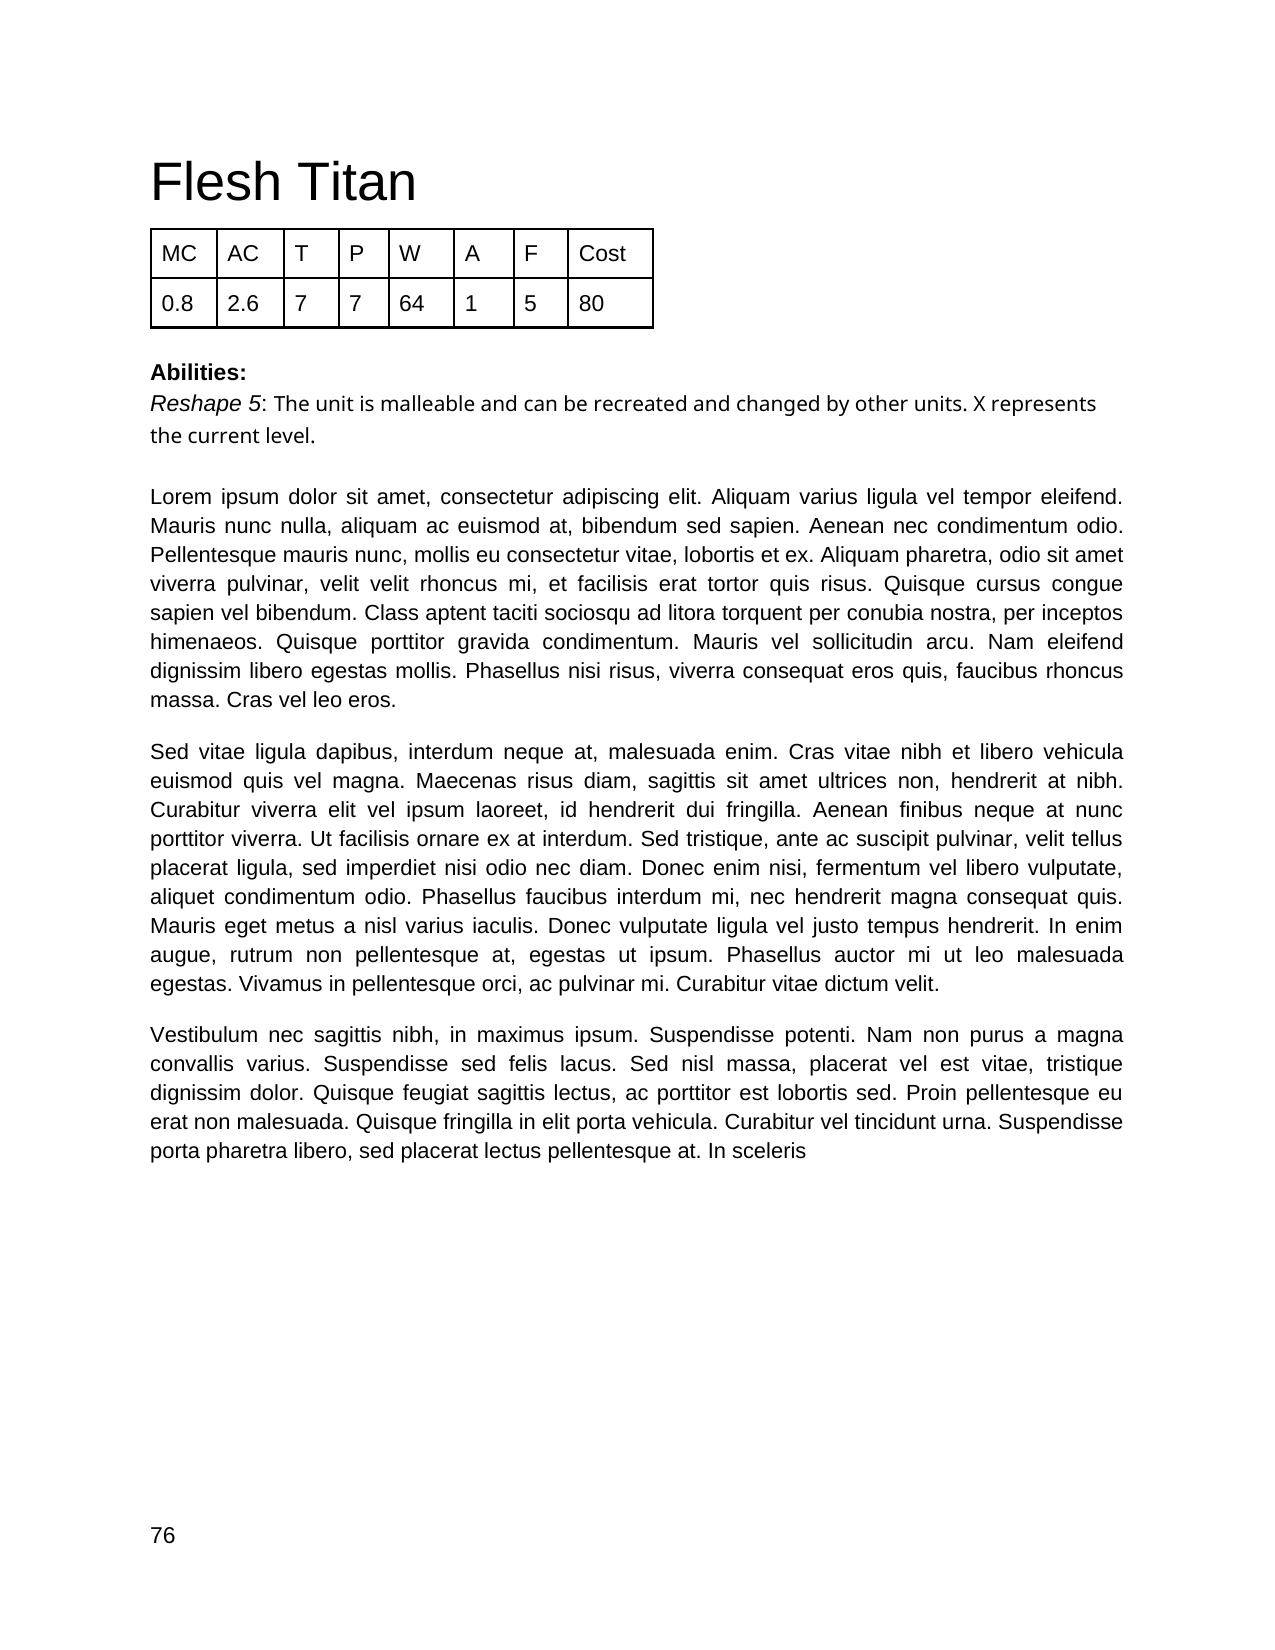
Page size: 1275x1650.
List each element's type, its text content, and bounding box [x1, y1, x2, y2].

table_cell 0.8 [152, 279, 216, 326]
table_header P [340, 230, 388, 277]
table_header AC [218, 230, 283, 277]
table_header F [515, 230, 567, 277]
table_header W [390, 230, 453, 277]
table_header T [285, 230, 338, 277]
table_cell 5 [515, 279, 567, 326]
table_cell 7 [340, 279, 388, 326]
table_cell 64 [390, 279, 453, 326]
table_cell 80 [569, 279, 652, 326]
text Lorem ipsum dolor sit amet, consectetur adipiscing elit. Aliquam varius ligula vel tempor eleifend. Mauris nunc nulla, aliquam ac euismod at, bibendum sed sapien. Aenean nec condimentum odio. Pellentesque mauris nunc, mollis eu consectetur vitae, lobortis et ex. Aliquam pharetra, odio sit amet viverra pulvinar, velit velit rhoncus mi, et facilisis erat tortor quis risus. Quisque cursus congue sapien vel bibendum. Class aptent taciti sociosqu ad litora torquent per conubia nostra, per inceptos himenaeos. Quisque porttitor gravida condimentum. Mauris vel sollicitudin arcu. Nam eleifend dignissim libero egestas mollis. Phasellus nisi risus, viverra consequat eros quis, faucibus rhoncus massa. Cras vel leo eros. [150, 484, 1125, 712]
table_cell 7 [285, 279, 338, 326]
table_cell 1 [455, 279, 513, 326]
text Sed vitae ligula dapibus, interdum neque at, malesuada enim. Cras vitae nibh et libero vehicula euismod quis vel magna. Maecenas risus diam, sagittis sit amet ultrices non, hendrerit at nibh. Curabitur viverra elit vel ipsum laoreet, id hendrerit dui fringilla. Aenean finibus neque at nunc porttitor viverra. Ut facilisis ornare ex at interdum. Sed tristique, ante ac suscipit pulvinar, velit tellus placerat ligula, sed imperdiet nisi odio nec diam. Donec enim nisi, fermentum vel libero vulputate, aliquet condimentum odio. Phasellus faucibus interdum mi, nec hendrerit magna consequat quis. Mauris eget metus a nisl varius iaculis. Donec vulputate ligula vel justo tempus hendrerit. In enim augue, rutrum non pellentesque at, egestas ut ipsum. Phasellus auctor mi ut leo malesuada egestas. Vivamus in pellentesque orci, ac pulvinar mi. Curabitur vitae dictum velit. [150, 739, 1125, 996]
table_header Cost [569, 230, 652, 277]
table_header MC [152, 230, 216, 277]
title Flesh Titan [150, 150, 1125, 212]
text Reshape 5: The unit is malleable and can be recreated and changed by other units. X represents the current level. [150, 389, 1125, 450]
text Abilities: [150, 359, 1125, 385]
table_header A [455, 230, 513, 277]
table_cell 2.6 [218, 279, 283, 326]
text Vestibulum nec sagittis nibh, in maximus ipsum. Suspendisse potenti. Nam non purus a magna convallis varius. Suspendisse sed felis lacus. Sed nisl massa, placerat vel est vitae, tristique dignissim dolor. Quisque feugiat sagittis lectus, ac porttitor est lobortis sed. Proin pellentesque eu erat non malesuada. Quisque fringilla in elit porta vehicula. Curabitur vel tincidunt urna. Suspendisse porta pharetra libero, sed placerat lectus pellentesque at. In sceleris [150, 1022, 1125, 1163]
